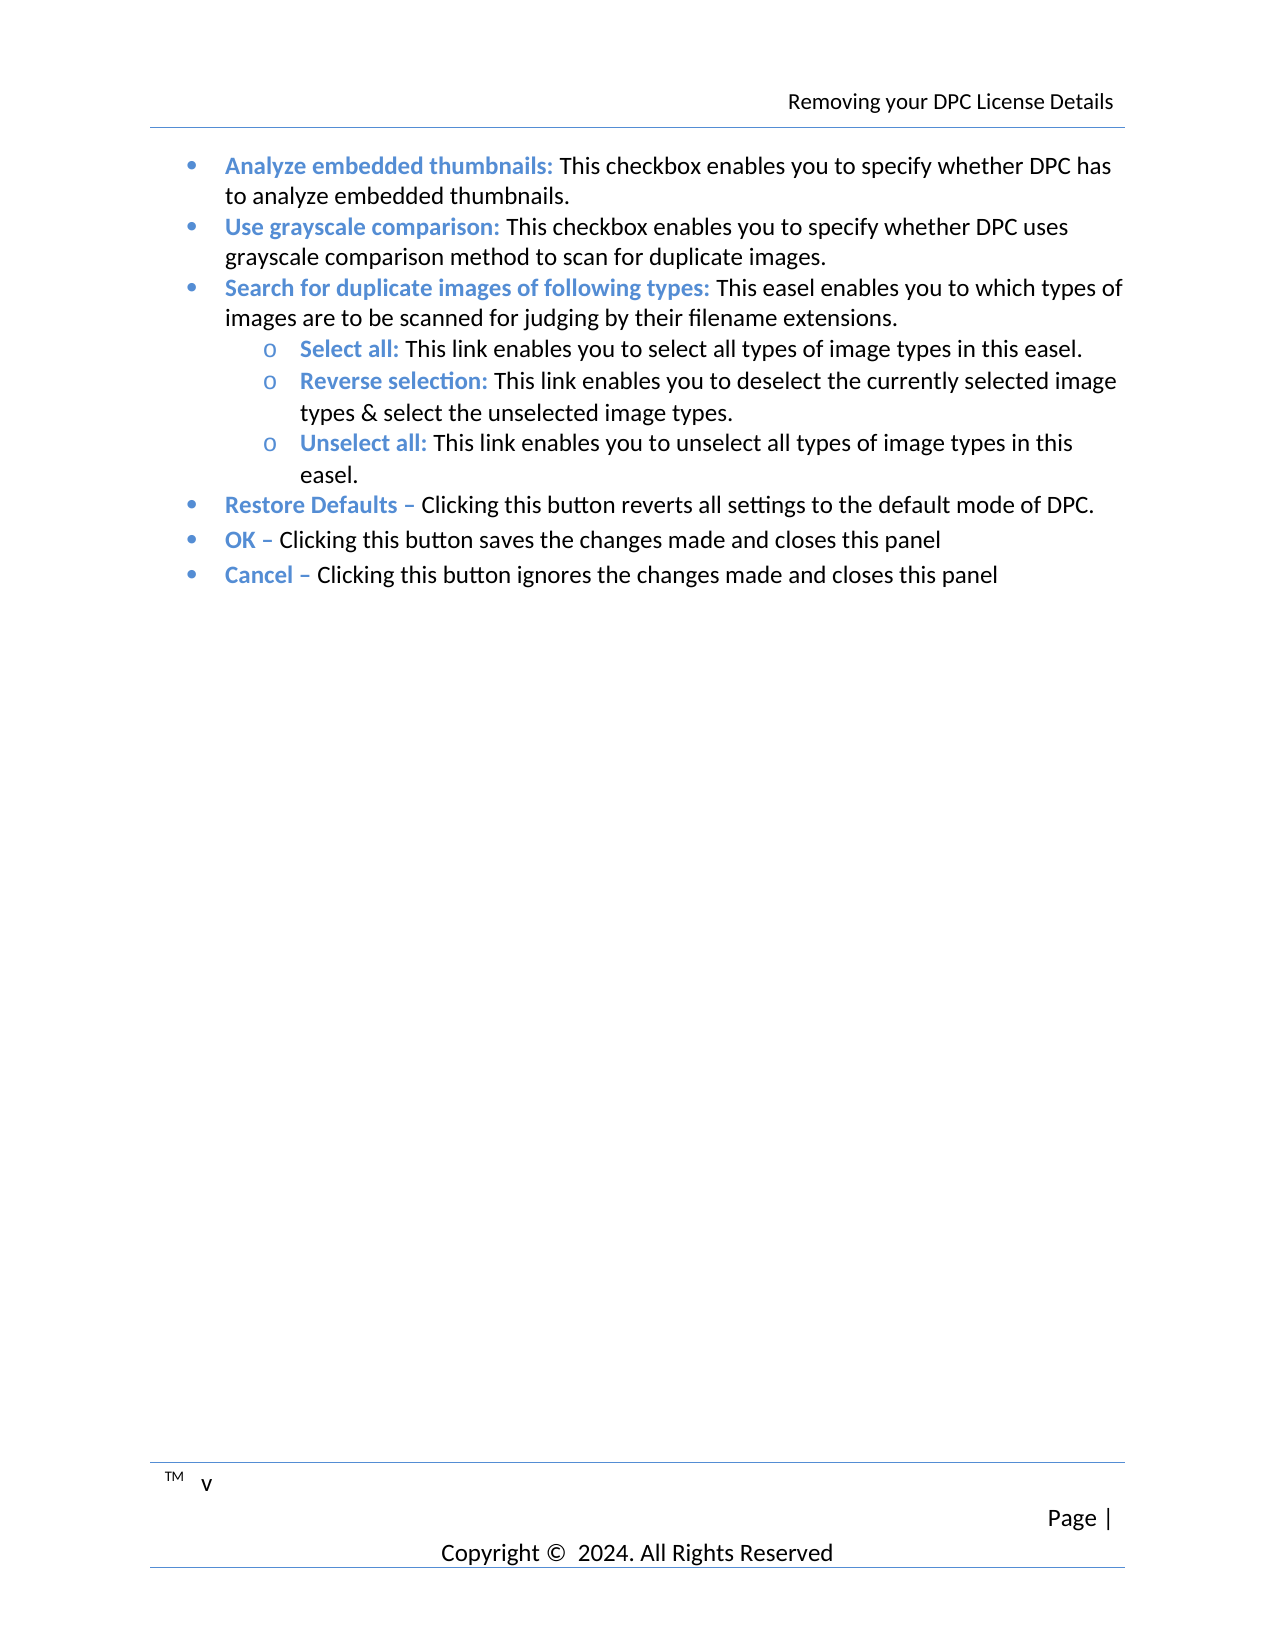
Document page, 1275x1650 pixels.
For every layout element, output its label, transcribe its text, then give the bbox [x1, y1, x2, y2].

list Unselect all: This link enables you to unselect all types of image types in this easel. [262, 427, 1125, 489]
list Use grayscale comparison: This checkbox enables you to specify whether DPC uses grayscale comparison method to scan for duplicate images. [187, 211, 1125, 272]
list Reverse selection: This link enables you to deselect the currently selected image types & select the unselected image types. [262, 365, 1125, 427]
list Search for duplicate images of following types: This easel enables you to which types of images are to be scanned for judging by their filename extensions. [187, 272, 1125, 333]
list OK – Clicking this button saves the changes made and closes this panel [187, 524, 1125, 555]
list Select all: This link enables you to select all types of image types in this easel. [262, 333, 1125, 365]
list Analyze embedded thumbnails: This checkbox enables you to specify whether DPC has to analyze embedded thumbnails. [187, 150, 1125, 211]
list Restore Defaults – Clicking this button reverts all settings to the default mode of DPC. [187, 489, 1125, 520]
list Cancel – Clicking this button ignores the changes made and closes this panel [187, 559, 1125, 590]
